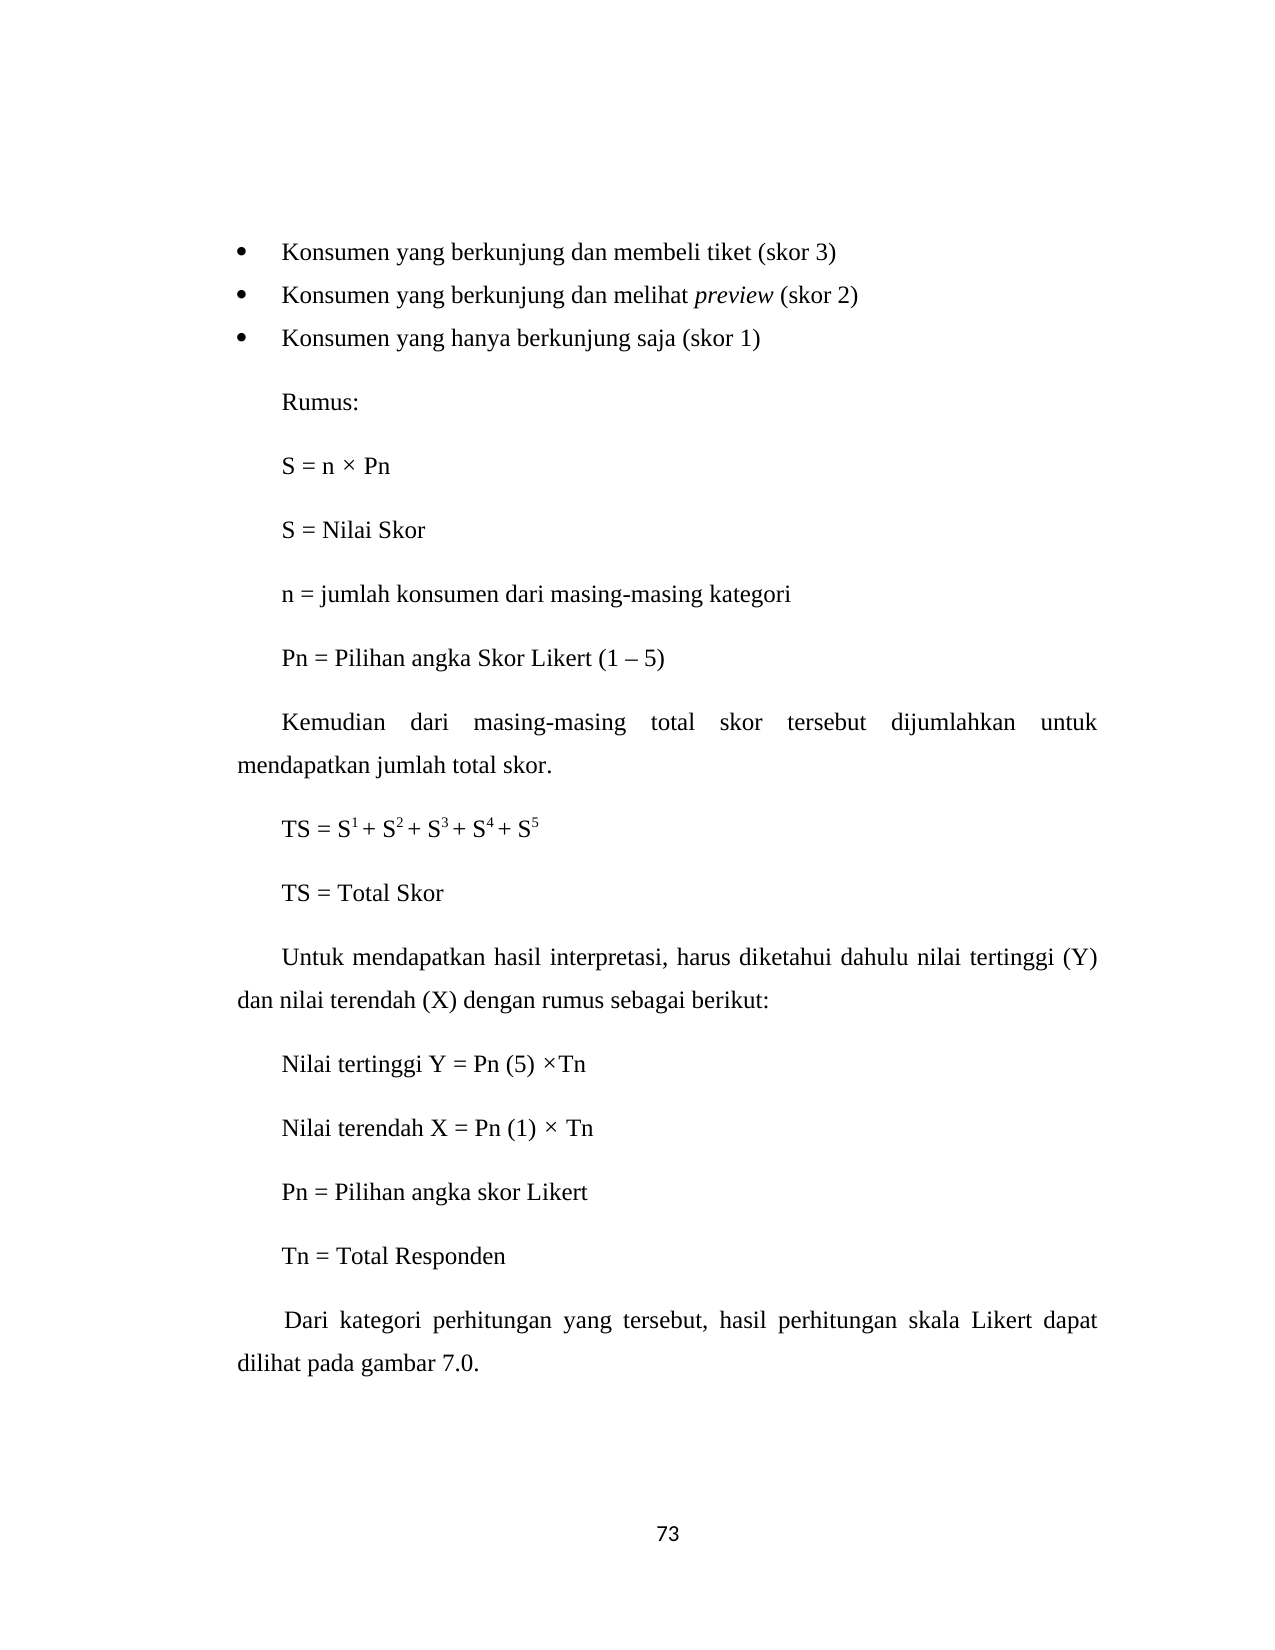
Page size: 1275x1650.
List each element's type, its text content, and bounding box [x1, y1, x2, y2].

text S = n Pn [237, 451, 1098, 480]
text Nilai terendah X = Pn (1) Tn [237, 1113, 1098, 1142]
text Dari kategori perhitungan yang tersebut, hasil perhitungan skala Likert dapat dilihat pada gambar 7.0. [237, 1305, 1098, 1377]
text Tn = Total Responden [237, 1241, 1098, 1270]
text Kemudian dari masing-masing total skor tersebut dijumlahkan untuk mendapatkan jumlah total skor. [237, 707, 1098, 779]
text TS = Total Skor [237, 878, 1098, 907]
text S = Nilai Skor [237, 515, 1098, 544]
list Konsumen yang berkunjung dan membeli tiket (skor 3) [237, 237, 1098, 266]
text Pn = Pilihan angka skor Likert [237, 1177, 1098, 1206]
list Konsumen yang berkunjung dan melihat preview (skor 2) [237, 280, 1098, 309]
list Konsumen yang hanya berkunjung saja (skor 1) [237, 323, 1098, 352]
text Nilai tertinggi Y = Pn (5) Tn [237, 1049, 1098, 1078]
text Pn = Pilihan angka Skor Likert (1 – 5) [237, 643, 1098, 672]
text TS = S1 + S2 + S3 + S4 + S5 [237, 814, 1098, 843]
text Untuk mendapatkan hasil interpretasi, harus diketahui dahulu nilai tertinggi (Y) dan nilai terendah (X) dengan rumus sebagai berikut: [237, 942, 1098, 1014]
text n = jumlah konsumen dari masing-masing kategori [237, 579, 1098, 608]
text Rumus: [237, 387, 1098, 416]
